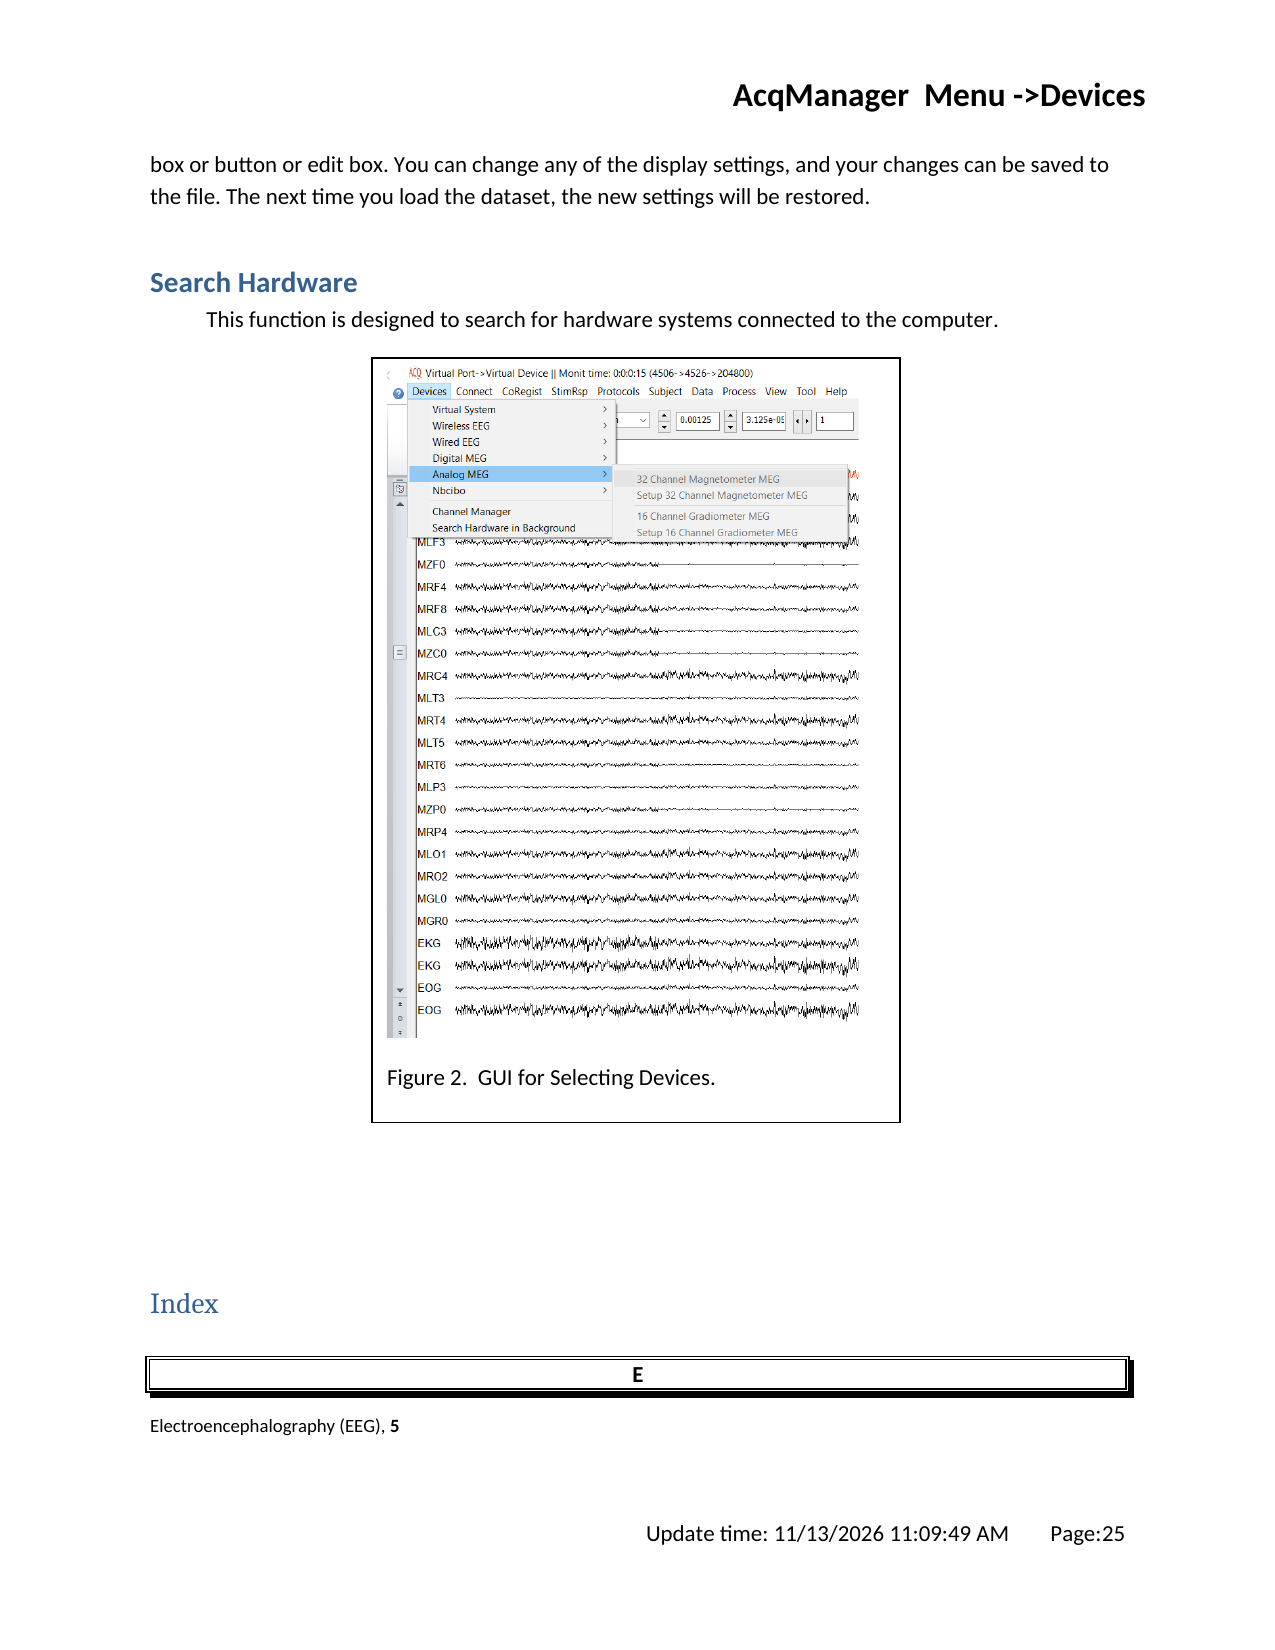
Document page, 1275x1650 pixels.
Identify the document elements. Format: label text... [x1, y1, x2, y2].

subtitle Search Hardware [150, 264, 1125, 300]
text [150, 150, 1125, 210]
subtitle Index [150, 1287, 1125, 1321]
picture [386, 365, 859, 1038]
text This function is designed to search for hardware systems connected to the computer. [150, 305, 1125, 333]
text Electroencephalography (EEG), 5 [150, 1414, 1125, 1437]
